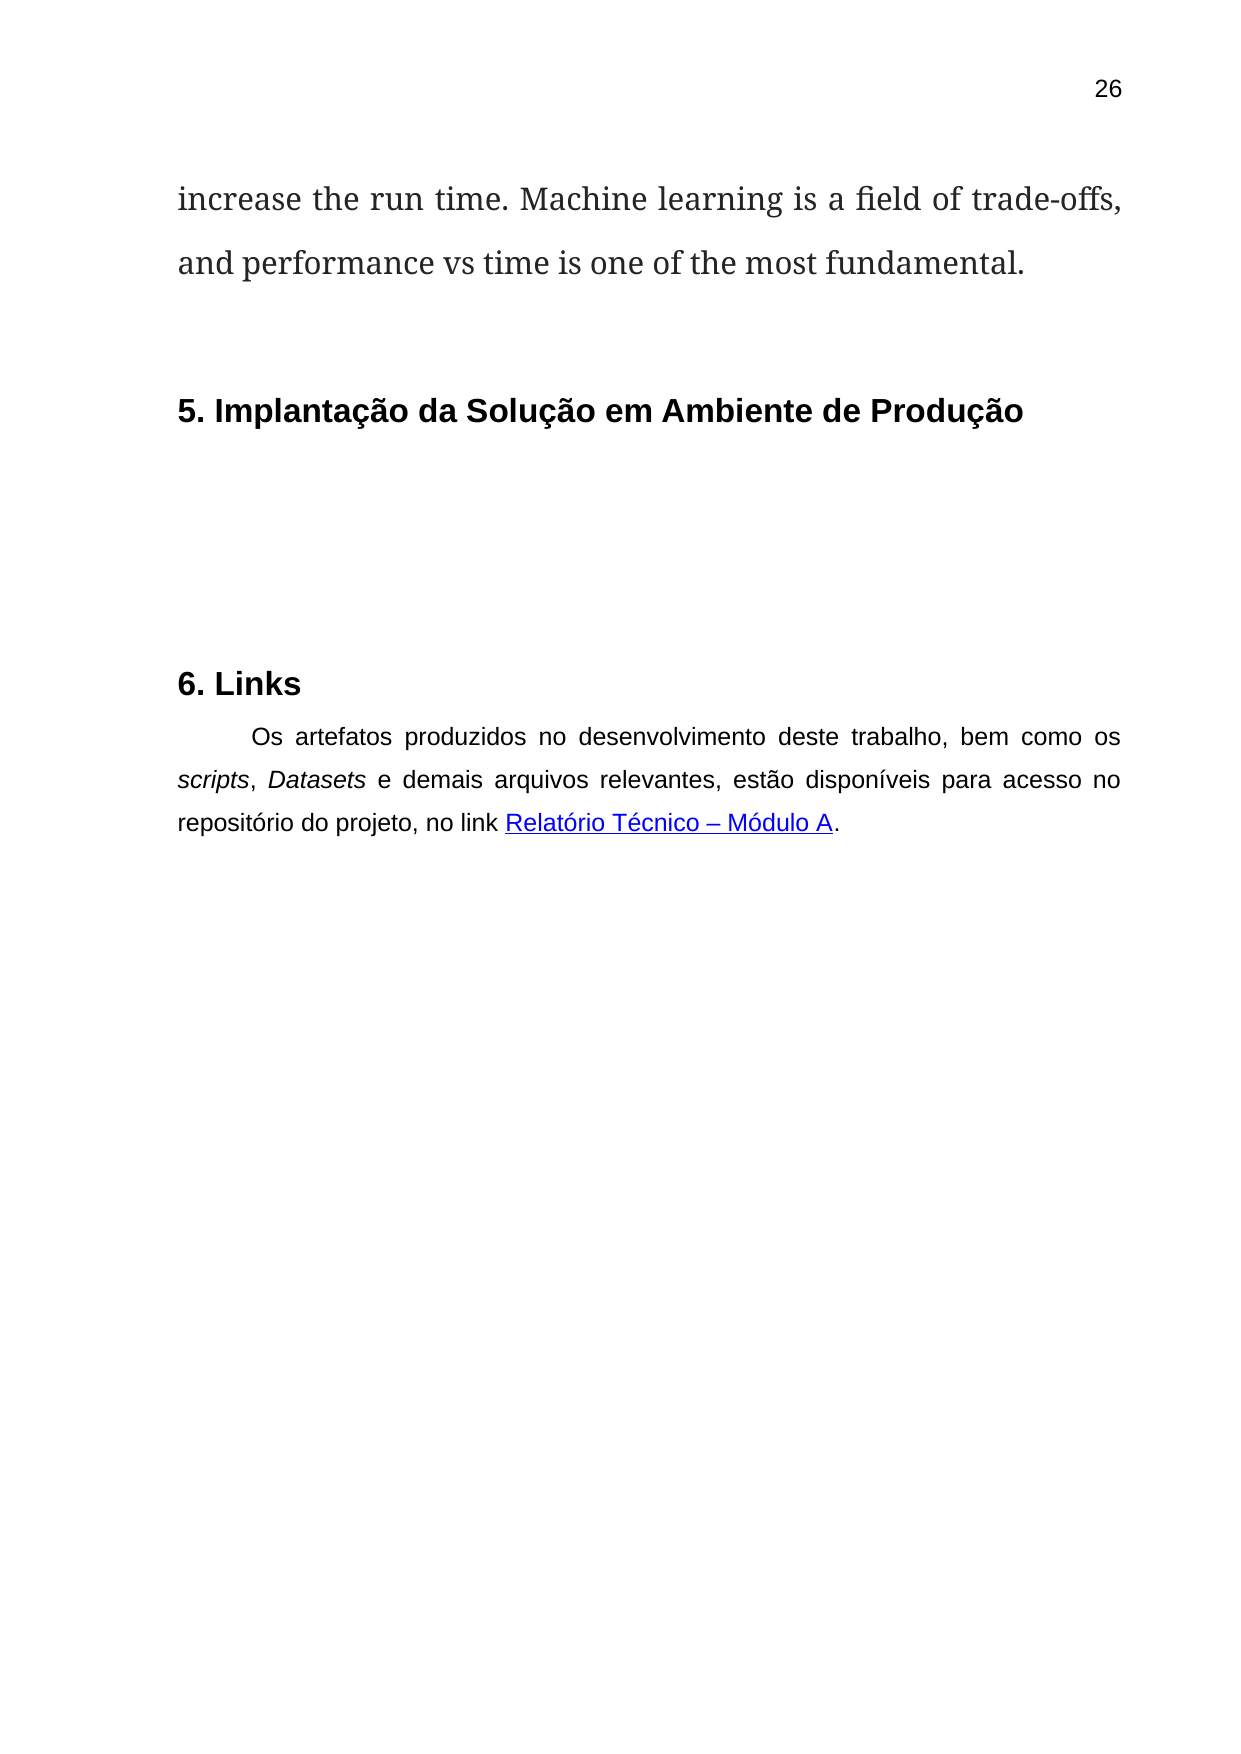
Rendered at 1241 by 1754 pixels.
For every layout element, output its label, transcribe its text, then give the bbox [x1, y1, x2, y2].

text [177, 220, 1122, 284]
subtitle 6. Links [177, 664, 1122, 703]
text Os artefatos produzidos no desenvolvimento deste trabalho, bem como os scripts, Datasets e demais arquivos relevantes, estão disponíveis para acesso no repositório do projeto, no link Relatório Técnico – Módulo A. [177, 722, 1122, 837]
subtitle 5. Implantação da Solução em Ambiente de Produção [177, 391, 1122, 429]
